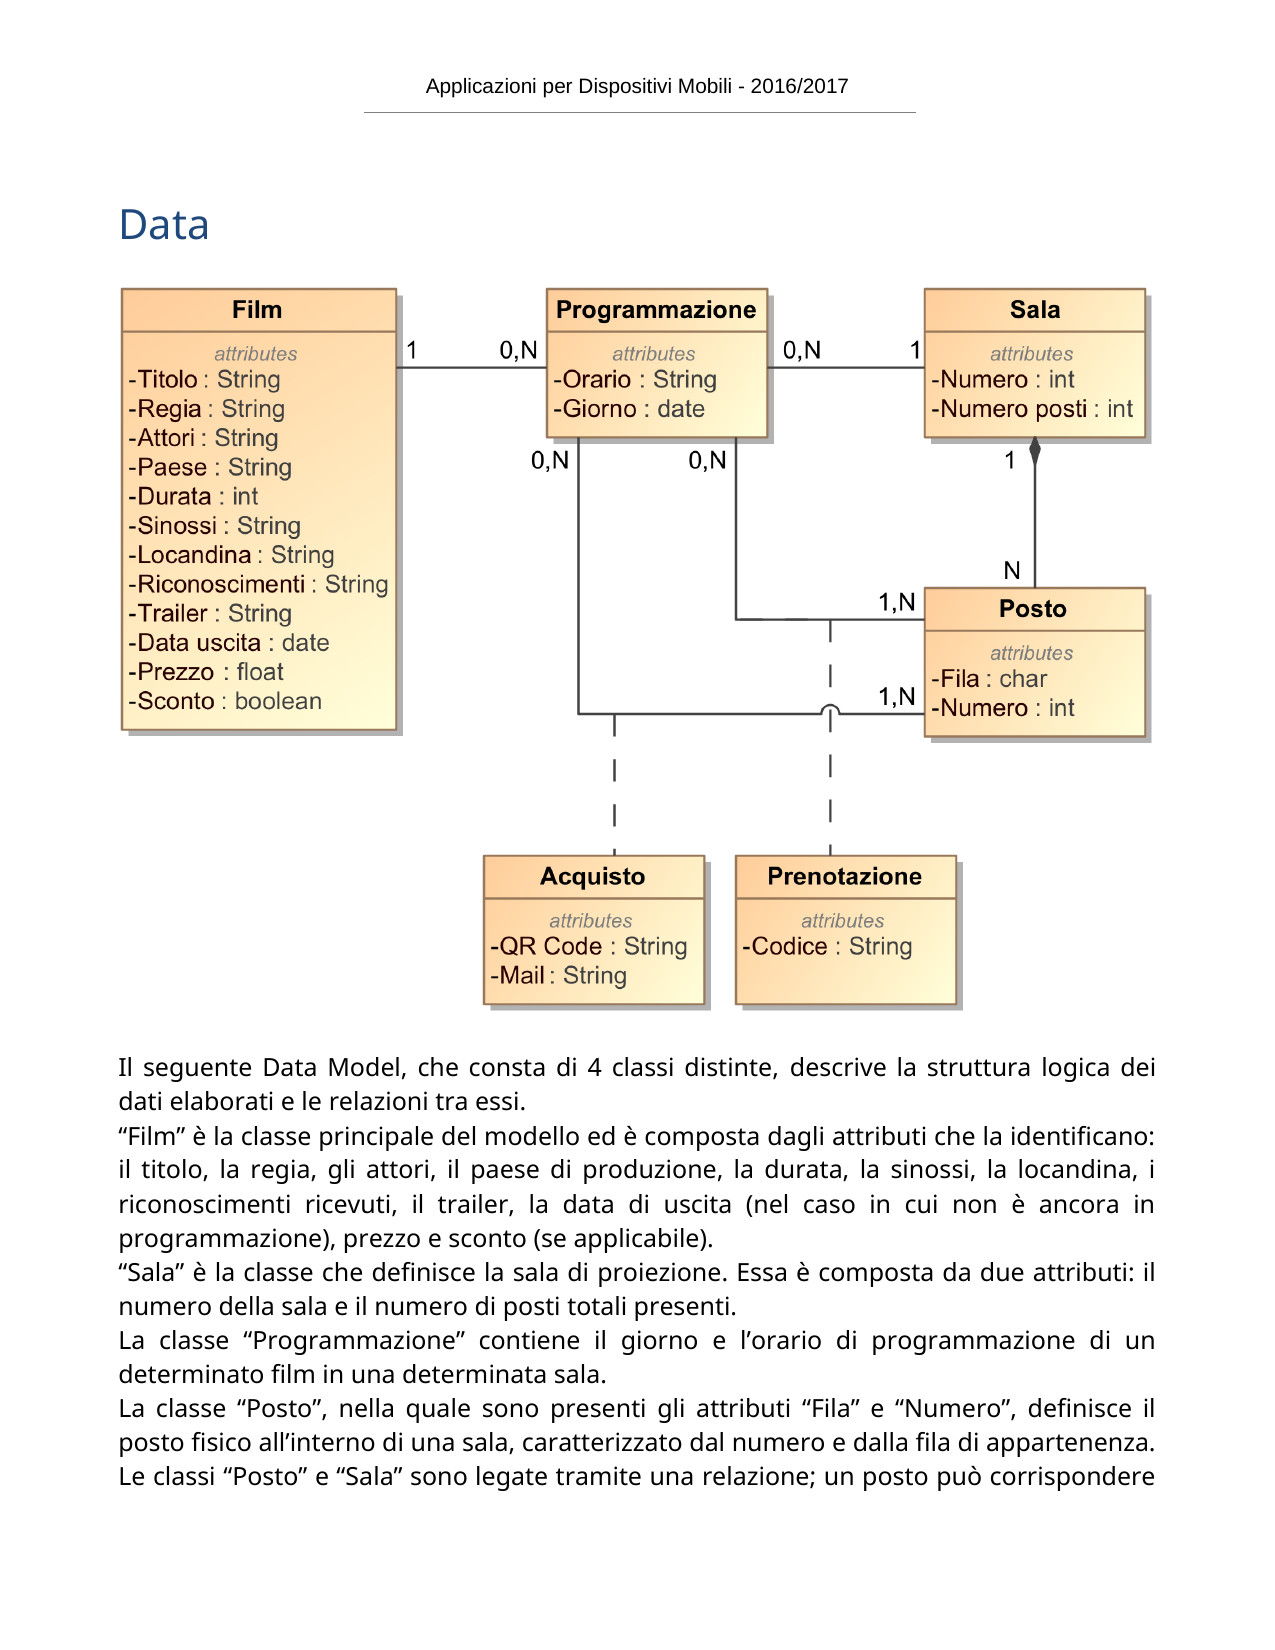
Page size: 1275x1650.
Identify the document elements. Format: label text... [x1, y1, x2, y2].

text “Sala” è la classe che definisce la sala di proiezione. Essa è composta da due attributi: il numero della sala e il numero di posti totali presenti. [118, 1254, 1157, 1322]
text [118, 1391, 1157, 1493]
text La classe “Programmazione” contiene il giorno e l’orario di programmazione di un determinato film in una determinata sala. [118, 1322, 1157, 1391]
text “Film” è la classe principale del modello ed è composta dagli attributi che la identificano: il titolo, la regia, gli attori, il paese di produzione, la durata, la sinossi, la locandina, i riconoscimenti ricevuti, il trailer, la data di uscita (nel caso in cui non è ancora in programmazione), prezzo e sconto (se applicabile). [118, 1118, 1157, 1254]
subtitle Data [118, 194, 1157, 251]
text Il seguente Data Model, che consta di 4 classi distinte, descrive la struttura logica dei dati elaborati e le relazioni tra essi. [118, 1050, 1157, 1118]
picture [118, 285, 1157, 1016]
